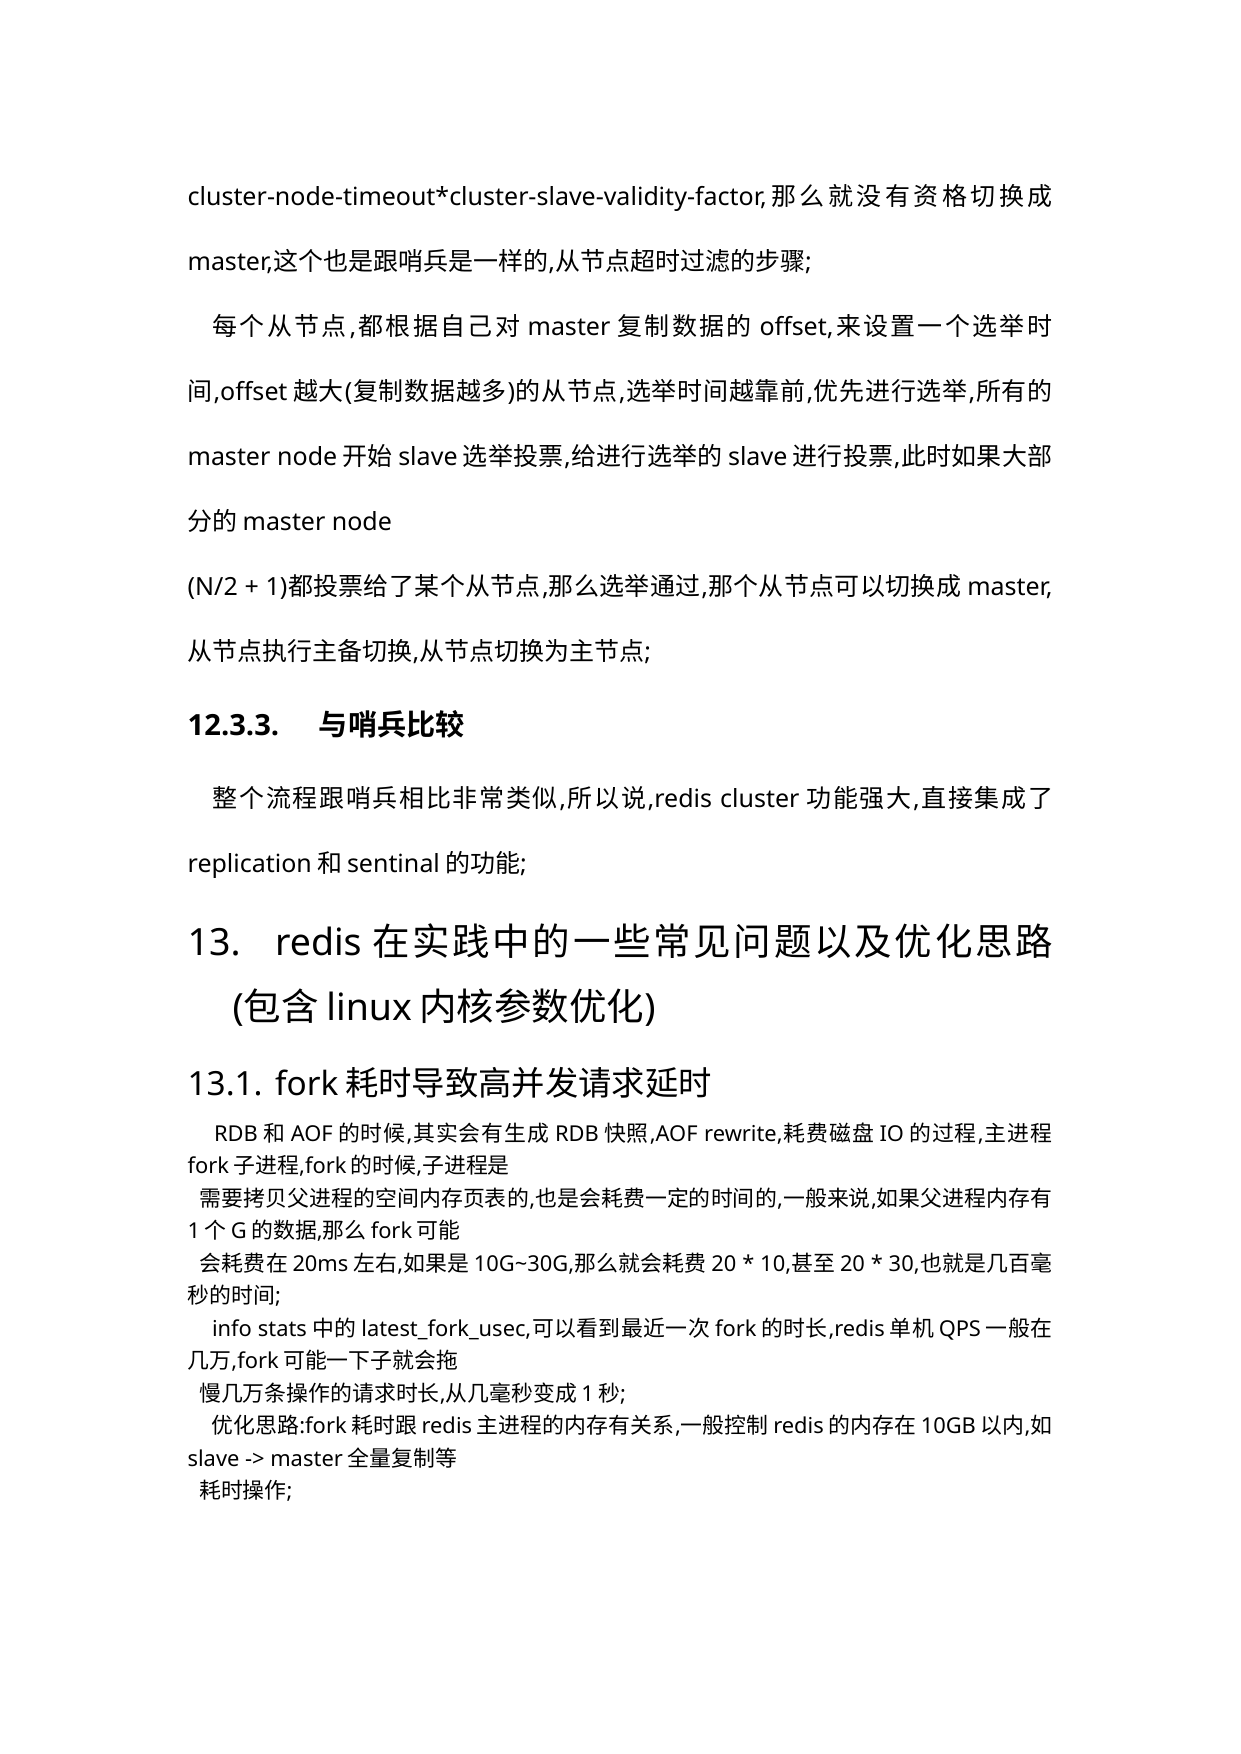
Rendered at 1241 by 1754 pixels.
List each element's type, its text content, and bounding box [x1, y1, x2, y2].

subtitle fork耗时导致高并发请求延时 [187, 1049, 1053, 1114]
text 会耗费在20ms左右,如果是10G~30G,那么就会耗费20 * 10,甚至20 * 30,也就是几百毫秒的时间; [187, 1246, 1053, 1311]
text (N/2 + 1)都投票给了某个从节点,那么选举通过,那个从节点可以切换成master,从节点执行主备切换,从节点切换为主节点; [187, 552, 1053, 682]
text 耗时操作; [187, 1473, 1053, 1506]
text 每个从节点,都根据自己对master复制数据的offset,来设置一个选举时间,offset越大(复制数据越多)的从节点,选举时间越靠前,优先进行选举,所有的master node开始slave选举投票,给进行选举的slave进行投票,此时如果大部分的master node [187, 292, 1053, 552]
text RDB和AOF的时候,其实会有生成RDB快照,AOF rewrite,耗费磁盘IO的过程,主进程fork子进程,fork的时候,子进程是 [187, 1116, 1053, 1181]
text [187, 162, 1053, 292]
text 整个流程跟哨兵相比非常类似,所以说,redis cluster功能强大,直接集成了replication和sentinal的功能; [187, 764, 1053, 894]
text 需要拷贝父进程的空间内存页表的,也是会耗费一定的时间的,一般来说,如果父进程内存有1个G的数据,那么fork可能 [187, 1181, 1053, 1246]
text info stats中的latest_fork_usec,可以看到最近一次fork的时长,redis单机QPS一般在几万,fork可能一下子就会拖 [187, 1311, 1053, 1376]
text 优化思路:fork耗时跟redis主进程的内存有关系,一般控制redis的内存在10GB以内,如slave -> master全量复制等 [187, 1408, 1053, 1473]
subtitle redis在实践中的一些常见问题以及优化思路(包含linux内核参数优化) [187, 906, 1053, 1036]
text 慢几万条操作的请求时长,从几毫秒变成1秒; [187, 1376, 1053, 1408]
subtitle 与哨兵比较 [187, 690, 1053, 755]
